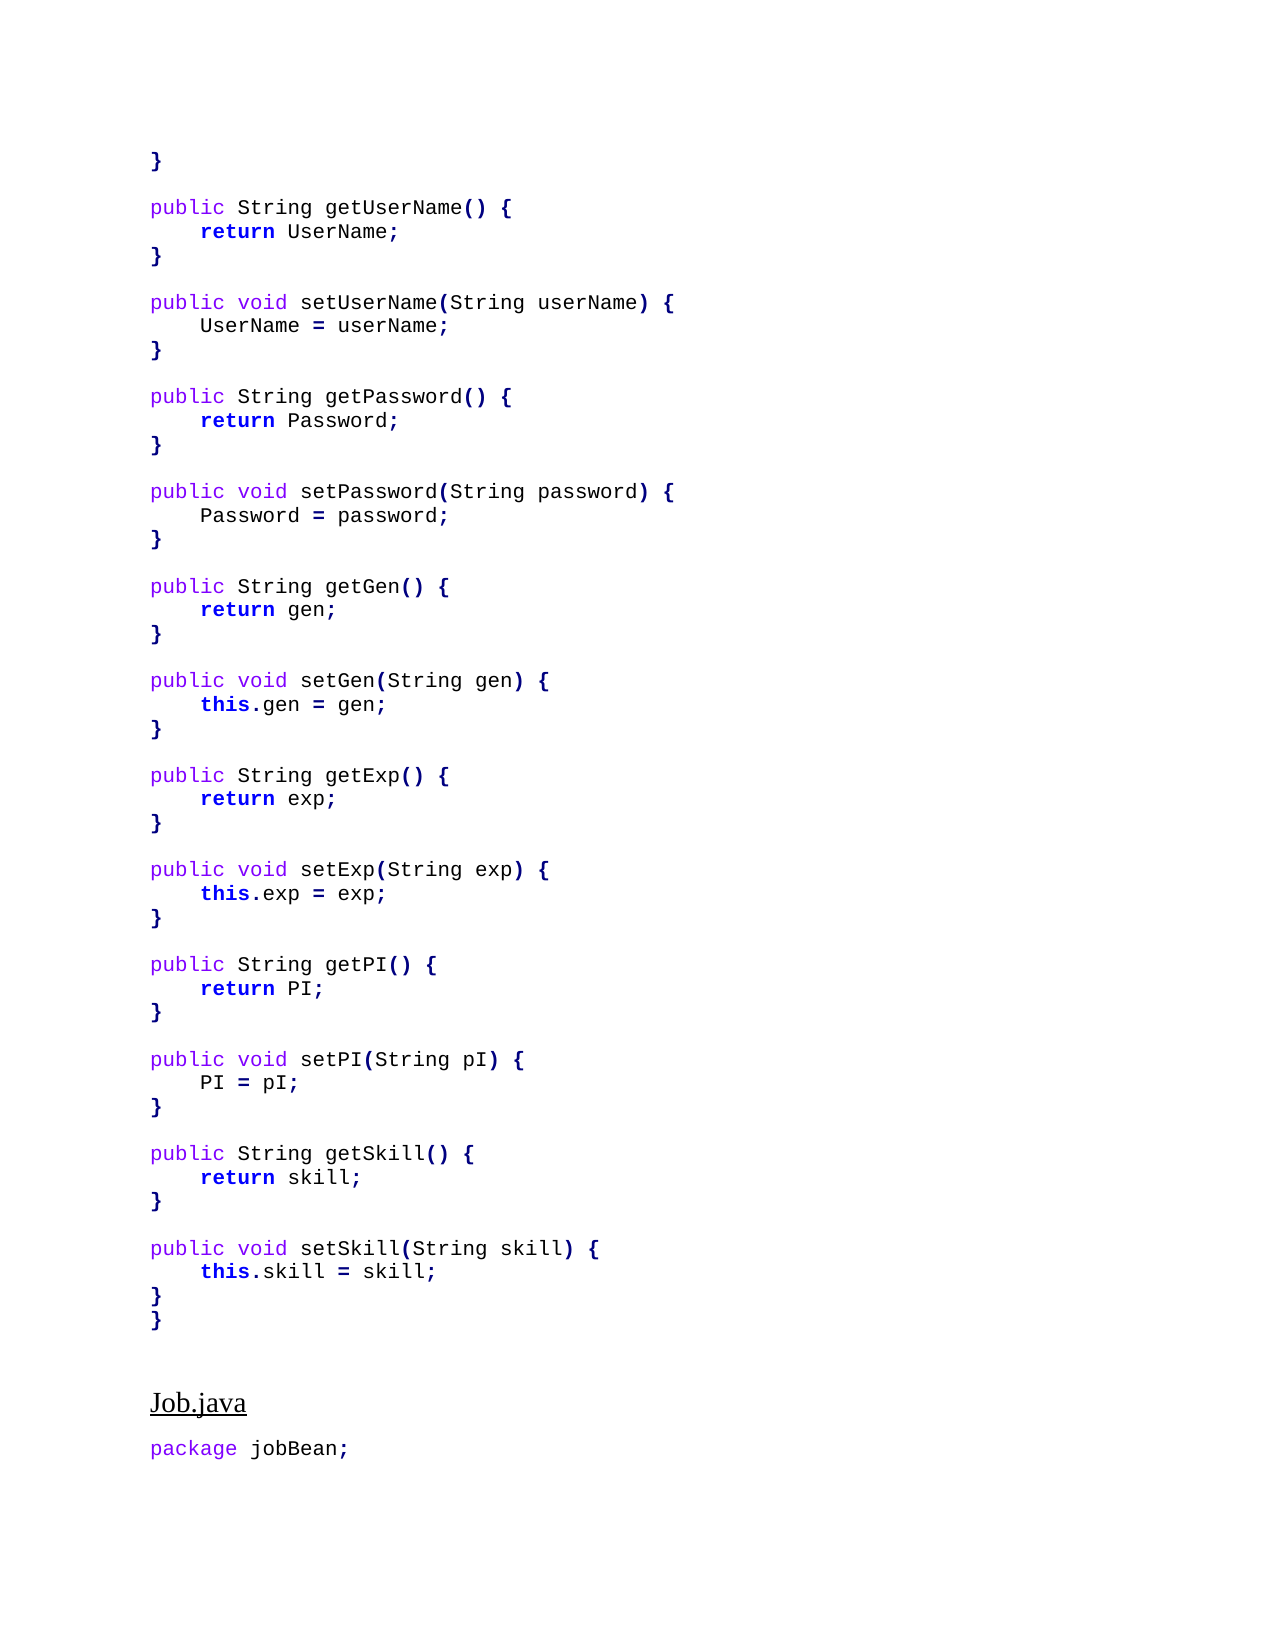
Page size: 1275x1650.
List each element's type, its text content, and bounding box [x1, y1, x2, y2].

text this.skill = skill; [150, 1261, 1125, 1285]
text return exp; [150, 788, 1125, 812]
text return gen; [150, 599, 1125, 623]
text return Password; [150, 410, 1125, 434]
text return PI; [150, 978, 1125, 1001]
text } [150, 717, 1125, 741]
text } [150, 1309, 1125, 1332]
text package jobBean; [150, 1438, 1125, 1462]
text } [150, 1001, 1125, 1025]
text Password = password; [150, 505, 1125, 528]
text public void setGen(String gen) { [150, 670, 1125, 694]
text UserName = userName; [150, 316, 1125, 339]
text public String getPassword() { [150, 386, 1125, 410]
text } [150, 1285, 1125, 1309]
text this.exp = exp; [150, 883, 1125, 907]
text public String getUserName() { [150, 197, 1125, 221]
text } [150, 339, 1125, 363]
text } [150, 1190, 1125, 1214]
text public String getPI() { [150, 954, 1125, 978]
text } [150, 1096, 1125, 1119]
text public void setSkill(String skill) { [150, 1238, 1125, 1261]
text public void setExp(String exp) { [150, 859, 1125, 883]
text } [150, 244, 1125, 268]
text Job.java [150, 1385, 1125, 1419]
text public String getSkill() { [150, 1143, 1125, 1167]
text public void setPassword(String password) { [150, 481, 1125, 505]
text return UserName; [150, 221, 1125, 244]
text return skill; [150, 1167, 1125, 1190]
text } [150, 812, 1125, 836]
text } [150, 150, 1125, 174]
text PI = pI; [150, 1072, 1125, 1096]
text } [150, 528, 1125, 552]
text public void setUserName(String userName) { [150, 292, 1125, 316]
text public String getGen() { [150, 576, 1125, 599]
text this.gen = gen; [150, 694, 1125, 717]
text } [150, 907, 1125, 930]
text } [150, 434, 1125, 457]
text public String getExp() { [150, 765, 1125, 788]
text } [150, 623, 1125, 647]
text public void setPI(String pI) { [150, 1048, 1125, 1072]
